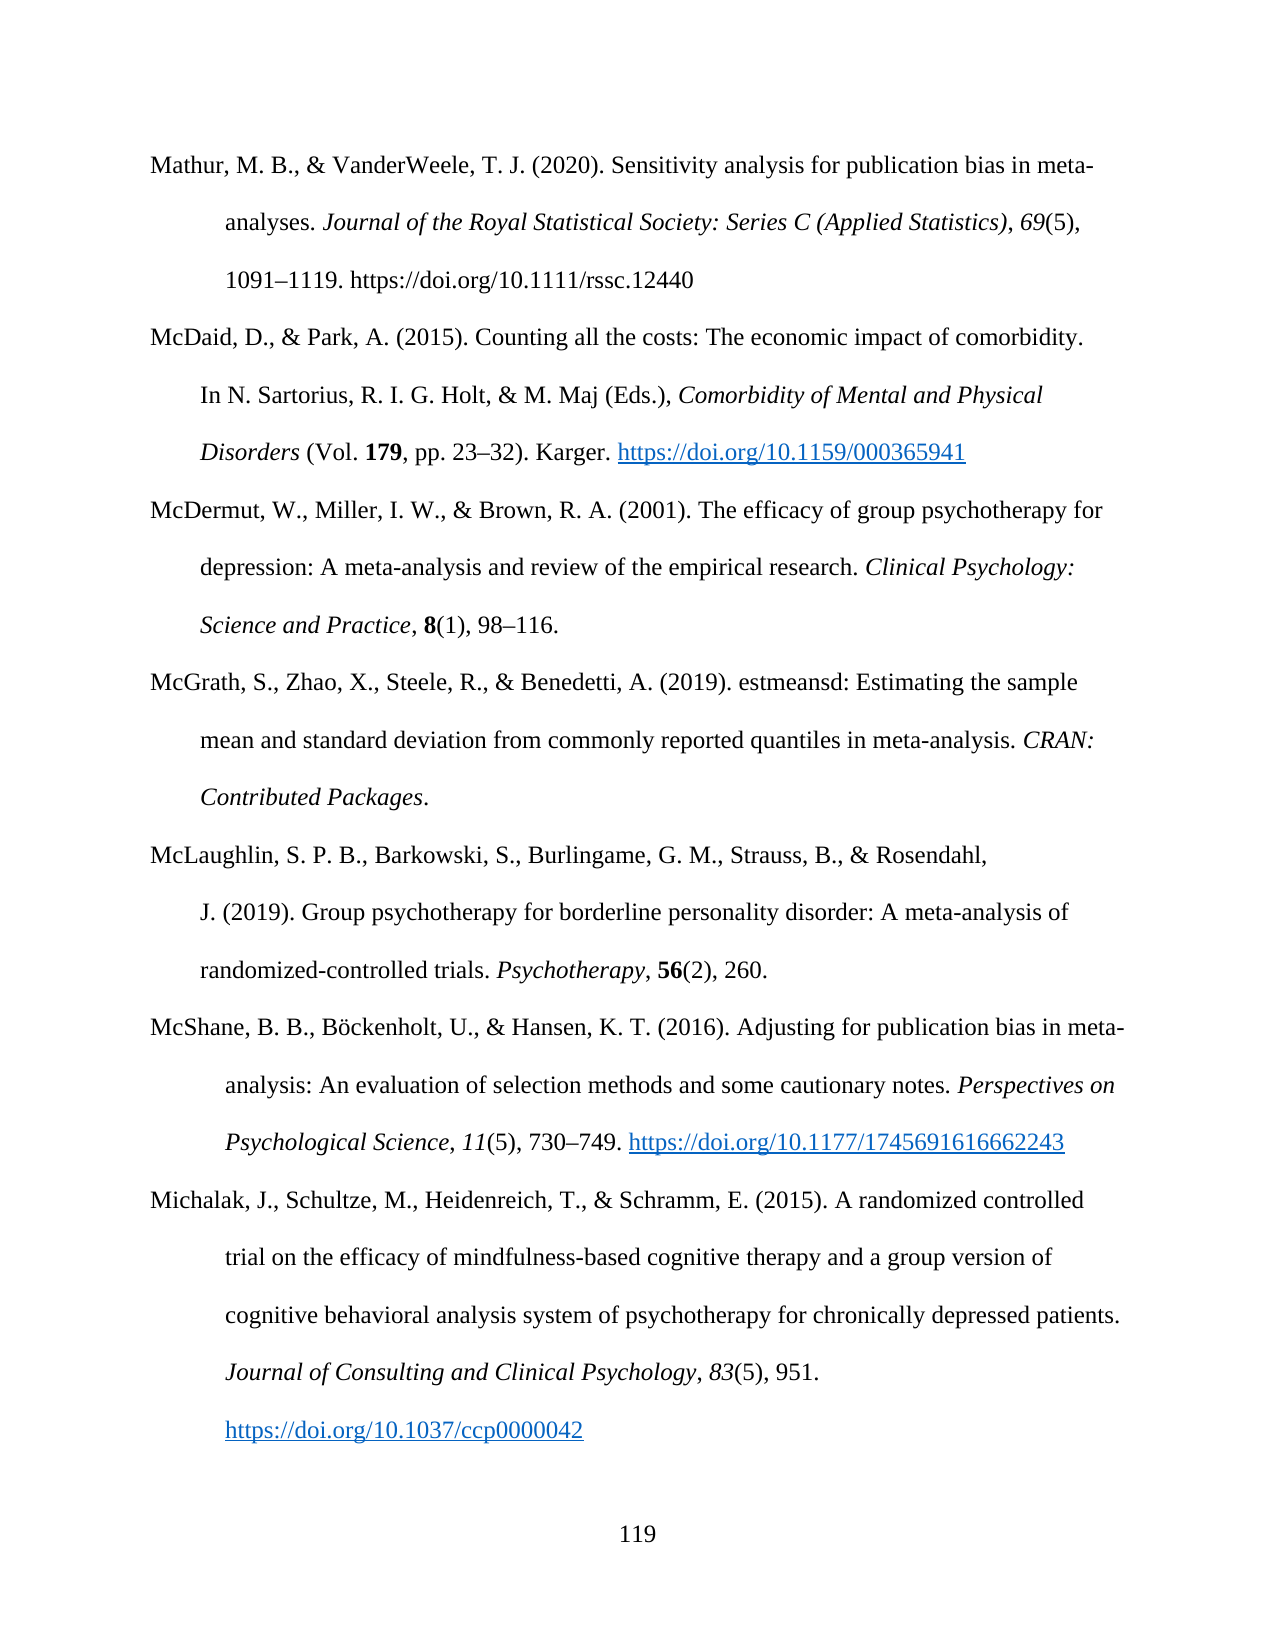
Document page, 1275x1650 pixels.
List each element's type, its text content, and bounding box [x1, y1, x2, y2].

text Mathur, M. B., & VanderWeele, T. J. (2020). Sensitivity analysis for publication bias in meta‐analyses. Journal of the Royal Statistical Society: Series C (Applied Statistics), 69(5), 1091–1119. https://doi.org/10.1111/rssc.12440 [150, 150, 1125, 294]
text McLaughlin, S. P. B., Barkowski, S., Burlingame, G. M., Strauss, B., & Rosendahl, J. (2019). Group psychotherapy for borderline personality disorder: A meta-analysis of randomized-controlled trials. Psychotherapy, 56(2), 260. [150, 840, 1125, 984]
text McDaid, D., & Park, A. (2015). Counting all the costs: The economic impact of comorbidity. In N. Sartorius, R. I. G. Holt, & M. Maj (Eds.), Comorbidity of Mental and Physical Disorders (Vol. 179, pp. 23–32). Karger. https://doi.org/10.1159/000365941 [150, 322, 1125, 466]
text McDermut, W., Miller, I. W., & Brown, R. A. (2001). The efficacy of group psychotherapy for depression: A meta-analysis and review of the empirical research. Clinical Psychology: Science and Practice, 8(1), 98–116. [150, 495, 1125, 639]
text McShane, B. B., Böckenholt, U., & Hansen, K. T. (2016). Adjusting for publication bias in meta-analysis: An evaluation of selection methods and some cautionary notes. Perspectives on Psychological Science, 11(5), 730–749. https://doi.org/10.1177/1745691616662243 [150, 1012, 1125, 1156]
text Michalak, J., Schultze, M., Heidenreich, T., & Schramm, E. (2015). A randomized controlled trial on the efficacy of mindfulness-based cognitive therapy and a group version of cognitive behavioral analysis system of psychotherapy for chronically depressed patients. Journal of Consulting and Clinical Psychology, 83(5), 951. https://doi.org/10.1037/ccp0000042 [150, 1185, 1125, 1444]
text McGrath, S., Zhao, X., Steele, R., & Benedetti, A. (2019). estmeansd: Estimating the sample mean and standard deviation from commonly reported quantiles in meta-analysis. CRAN: Contributed Packages. [150, 667, 1125, 811]
